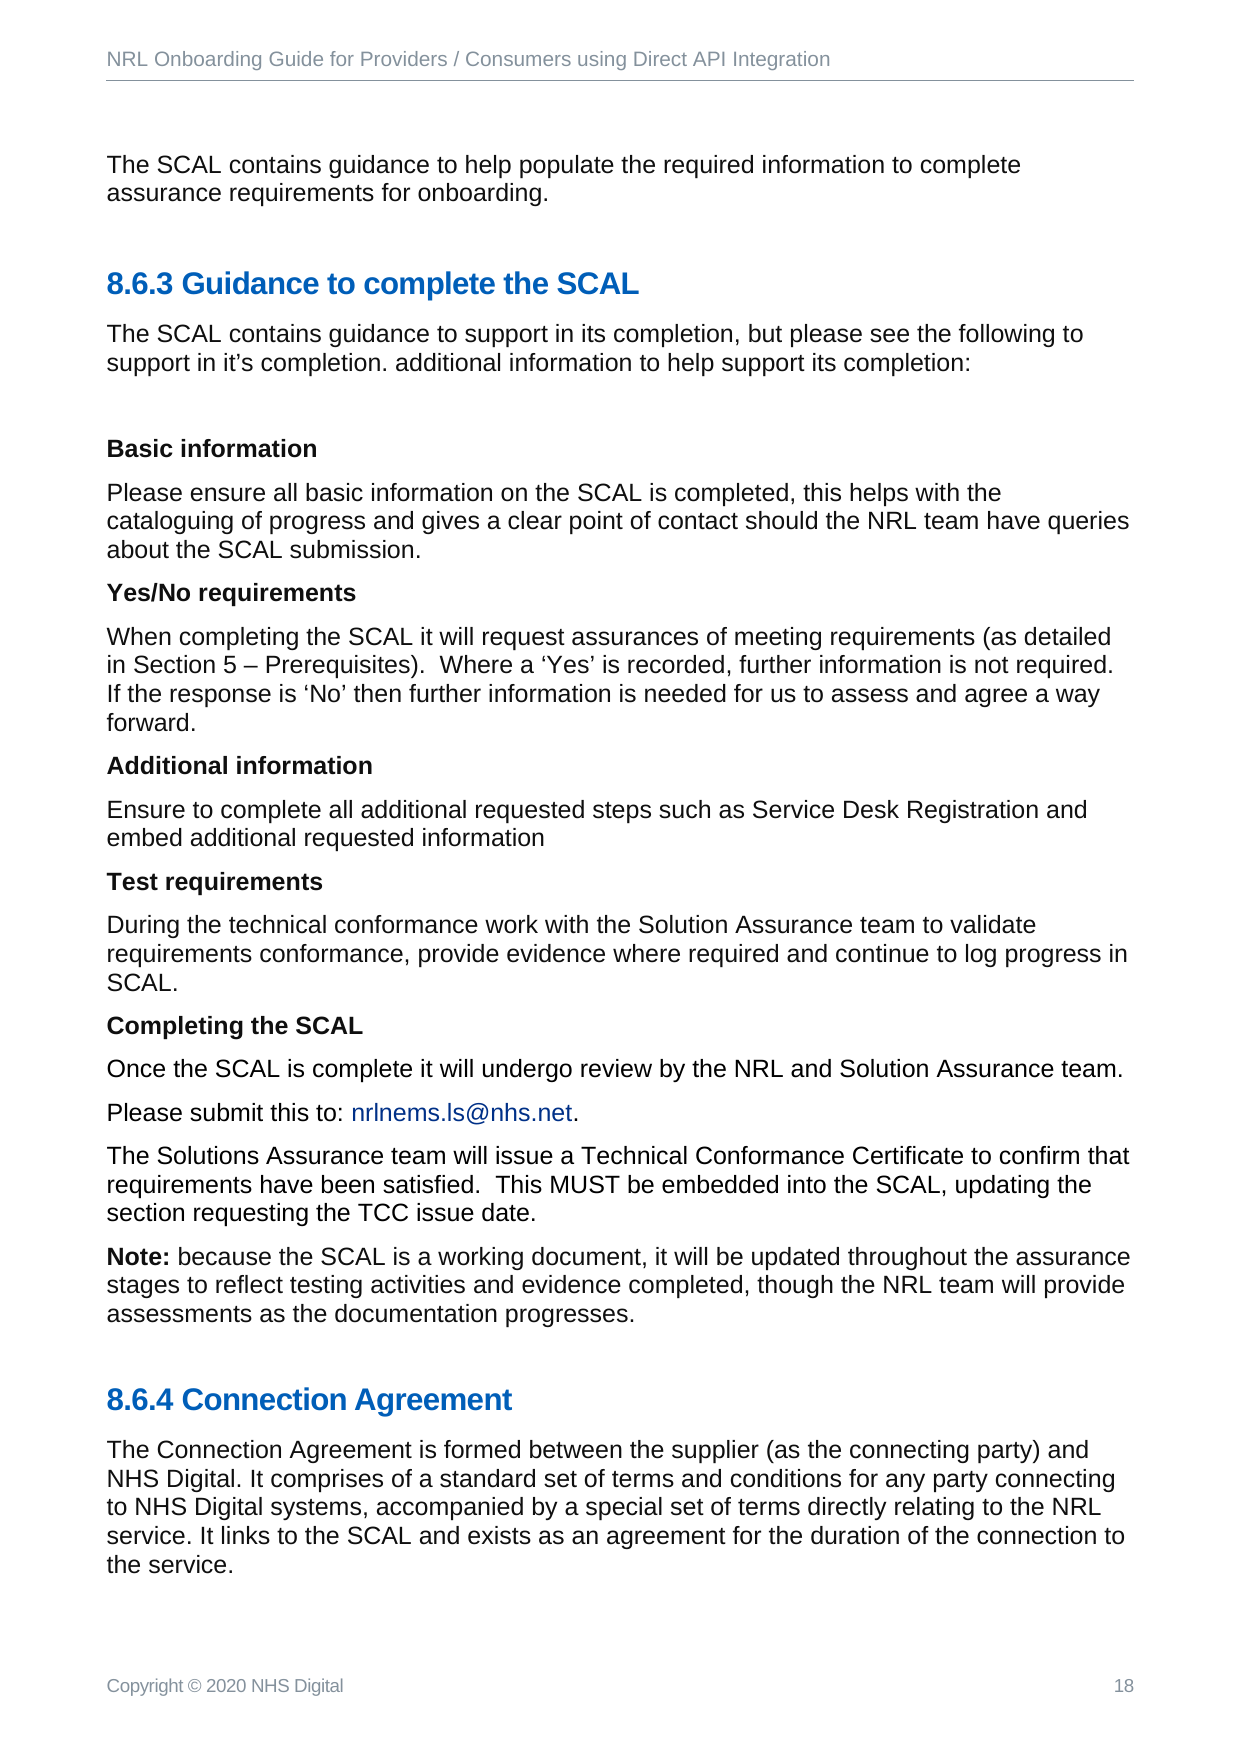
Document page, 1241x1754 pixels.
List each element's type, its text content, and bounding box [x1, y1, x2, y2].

subtitle Guidance to complete the SCAL [106, 265, 1134, 301]
text Test requirements [106, 867, 1134, 896]
text The Solutions Assurance team will issue a Technical Conformance Certificate to confirm that requirements have been satisfied. This MUST be embedded into the SCAL, updating the section requesting the TCC issue date. [106, 1141, 1134, 1227]
text Basic information [106, 434, 1134, 463]
text Yes/No requirements [106, 578, 1134, 607]
text Additional information [106, 751, 1134, 780]
text Please submit this to: nrlnems.ls@nhs.net. [106, 1098, 1134, 1126]
subtitle Connection Agreement [106, 1381, 1134, 1417]
text Note: because the SCAL is a working document, it will be updated throughout the assurance stages to reflect testing activities and evidence completed, though the NRL team will provide assessments as the documentation progresses. [106, 1242, 1134, 1328]
text Ensure to complete all additional requested steps such as Service Desk Registration and embed additional requested information [106, 795, 1134, 852]
text During the technical conformance work with the Solution Assurance team to validate requirements conformance, provide evidence where required and continue to log progress in SCAL. [106, 910, 1134, 996]
text When completing the SCAL it will request assurances of meeting requirements (as detailed in Section 5 – Prerequisites). Where a ‘Yes’ is recorded, further information is not required. If the response is ‘No’ then further information is needed for us to assess and agree a way forward. [106, 622, 1134, 737]
text Please ensure all basic information on the SCAL is completed, this helps with the cataloguing of progress and gives a clear point of contact should the NRL team have queries about the SCAL submission. [106, 478, 1134, 564]
text Once the SCAL is complete it will undergo review by the NRL and Solution Assurance team. [106, 1054, 1134, 1083]
text The SCAL contains guidance to support in its completion, but please see the following to support in it’s completion. additional information to help support its completion: [106, 319, 1134, 376]
text The Connection Agreement is formed between the supplier (as the connecting party) and NHS Digital. It comprises of a standard set of terms and conditions for any party connecting to NHS Digital systems, accompanied by a special set of terms directly relating to the NRL service. It links to the SCAL and exists as an agreement for the duration of the connection to the service. [106, 1435, 1134, 1579]
text The SCAL contains guidance to help populate the required information to complete assurance requirements for onboarding. [106, 150, 1134, 207]
text Completing the SCAL [106, 1011, 1134, 1040]
